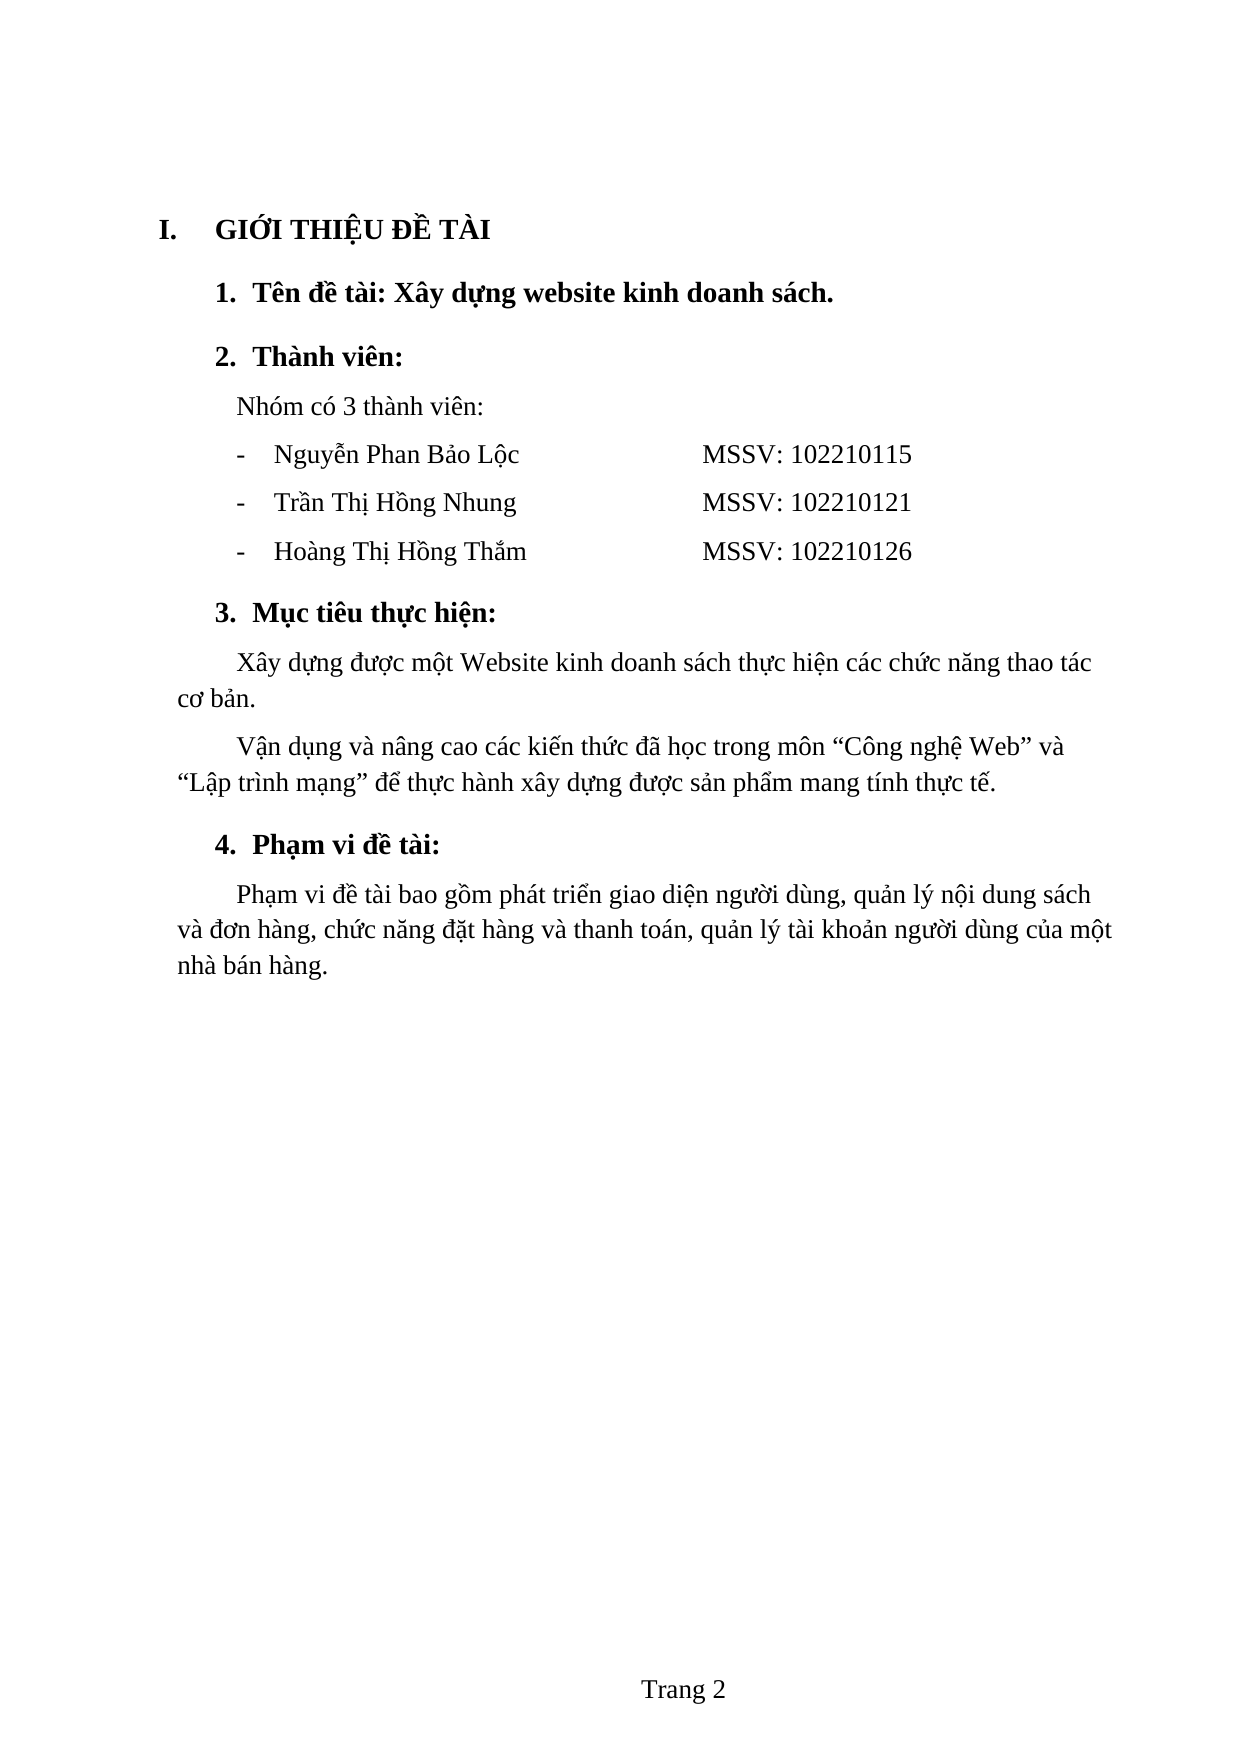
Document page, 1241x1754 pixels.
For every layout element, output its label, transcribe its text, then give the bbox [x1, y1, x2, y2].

subtitle Phạm vi đề tài: [214, 827, 1122, 860]
text Vận dụng và nâng cao các kiến thức đã học trong môn “Công nghệ Web” và “Lập trình mạng” để thực hành xây dựng được sản phẩm mang tính thực tế. [177, 730, 1122, 797]
text Phạm vi đề tài bao gồm phát triển giao diện người dùng, quản lý nội dung sách và đơn hàng, chức năng đặt hàng và thanh toán, quản lý tài khoản người dùng của một nhà bán hàng. [177, 878, 1122, 980]
subtitle Mục tiêu thực hiện: [214, 595, 1122, 629]
list Nguyễn Phan Bảo Lộc MSSV: 102210115 [236, 438, 1122, 469]
subtitle Tên đề tài: Xây dựng website kinh doanh sách. [214, 275, 1122, 309]
text Xây dựng được một Website kinh doanh sách thực hiện các chức năng thao tác cơ bản. [177, 646, 1122, 713]
subtitle Thành viên: [214, 339, 1122, 372]
text Nhóm có 3 thành viên: [177, 390, 1122, 421]
list Trần Thị Hồng Nhung MSSV: 102210121 [236, 486, 1122, 517]
subtitle GIỚI THIỆU ĐỀ TÀI [177, 212, 1122, 245]
list Hoàng Thị Hồng Thắm MSSV: 102210126 [236, 534, 1122, 566]
